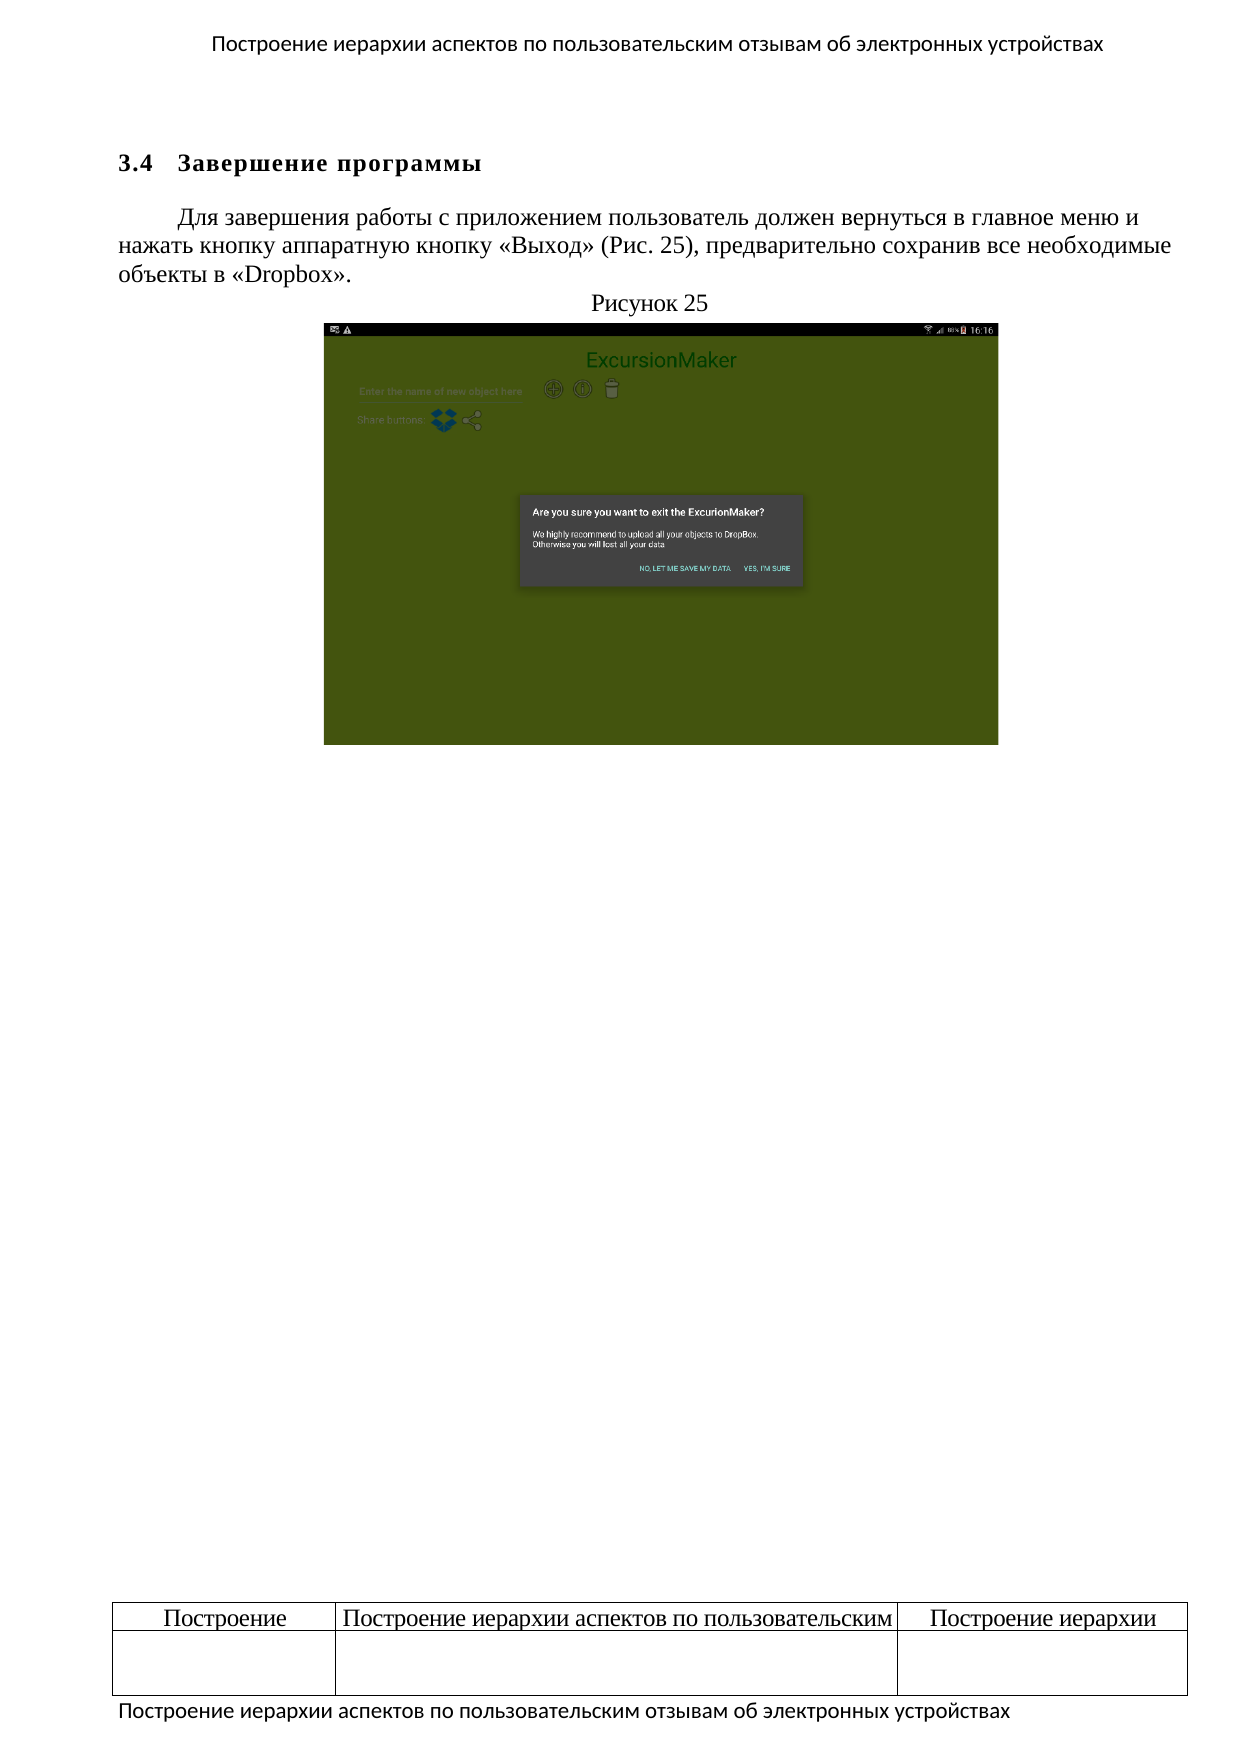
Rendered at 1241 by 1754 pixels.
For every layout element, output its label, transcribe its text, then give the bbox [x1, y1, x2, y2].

subtitle Завершение программы [118, 148, 1181, 176]
text Для завершения работы с приложением пользователь должен вернуться в главное меню и нажать кнопку аппаратную кнопку «Выход» (Рис. 25), предварительно сохранив все необходимые объекты в «Dropbox». [118, 202, 1181, 288]
picture [323, 323, 999, 745]
list Рисунок 25 [118, 288, 1181, 317]
